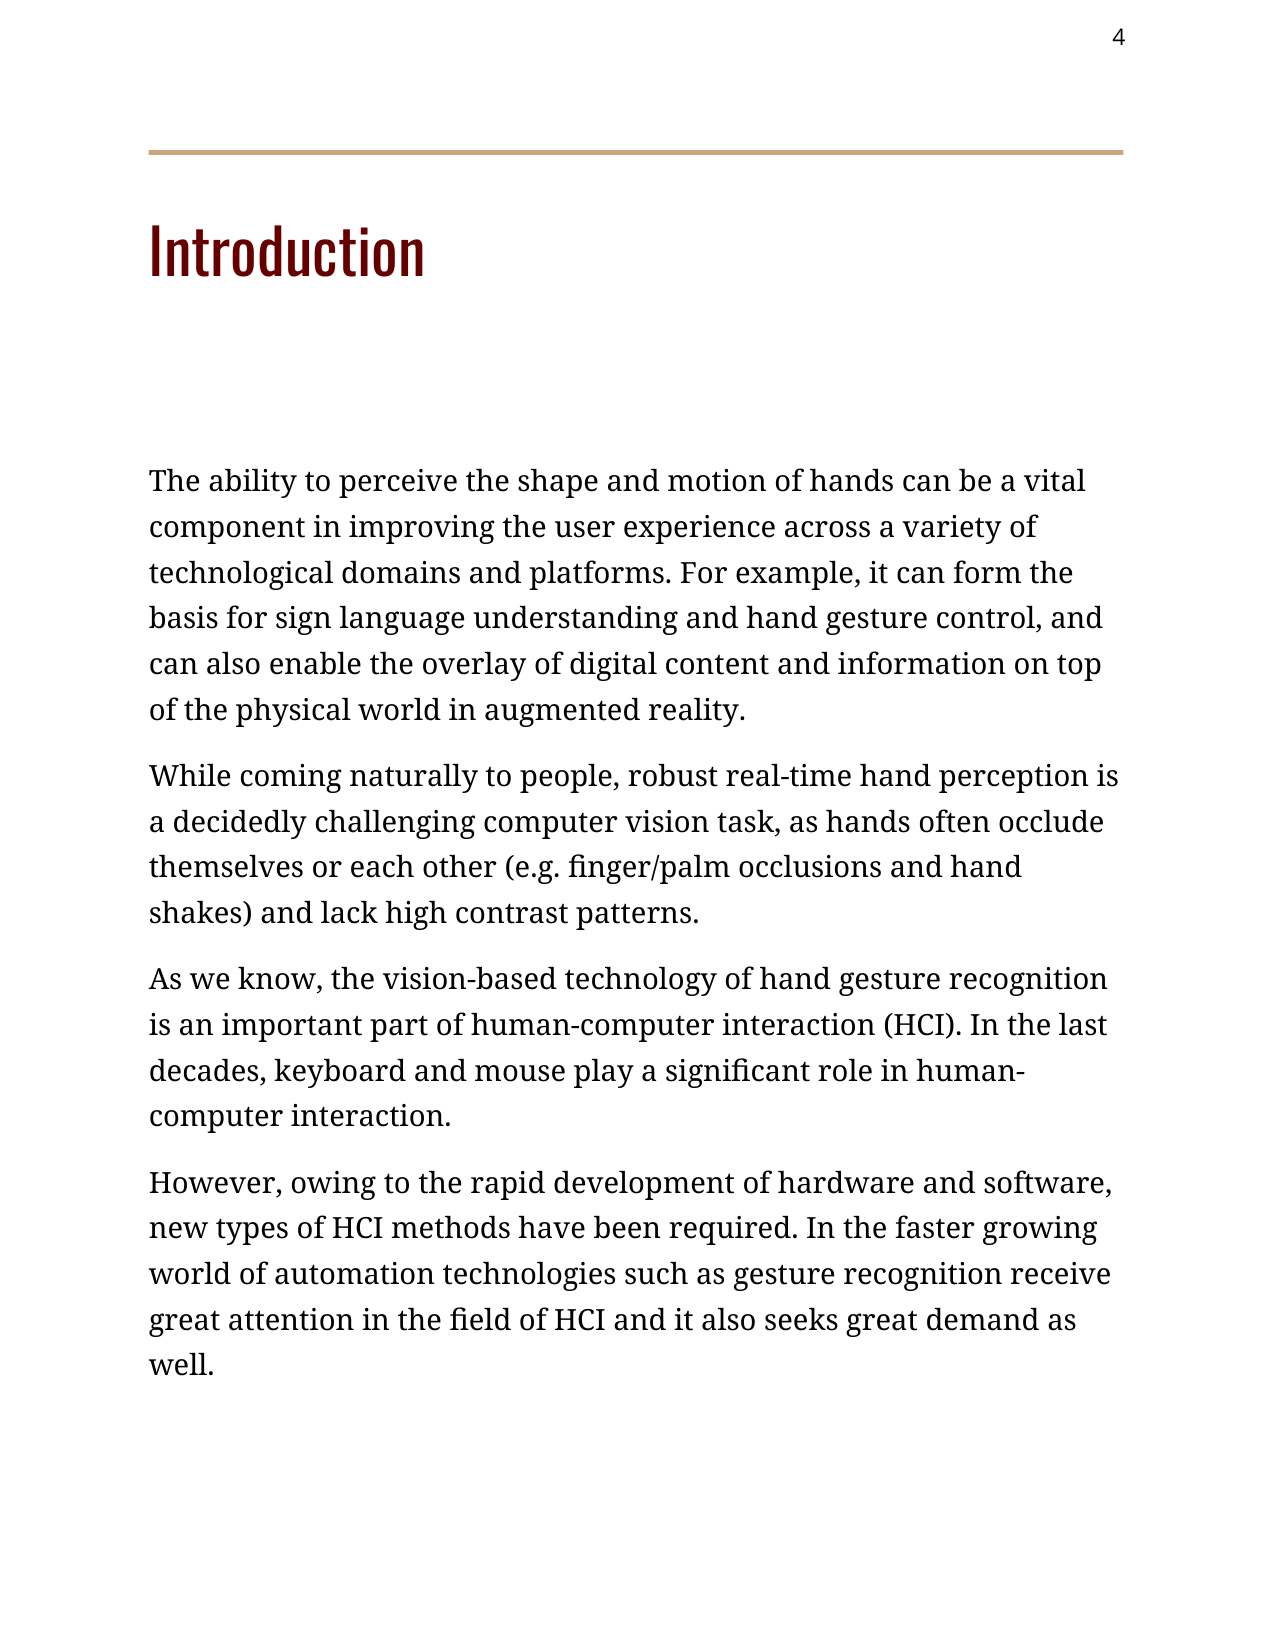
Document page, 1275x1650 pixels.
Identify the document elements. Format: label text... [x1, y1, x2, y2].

picture [148, 150, 1124, 155]
text While coming naturally to people, robust real-time hand perception is a decidedly challenging computer vision task, as hands often occlude themselves or each other (e.g. finger/palm occlusions and hand shakes) and lack high contrast patterns. [148, 755, 1125, 932]
text As we know, the vision-based technology of hand gesture recognition is an important part of human-computer interaction (HCI). In the last decades, keyboard and mouse play a significant role in human-computer interaction. [148, 958, 1125, 1135]
text Introduction [148, 202, 1125, 295]
text However, owing to the rapid development of hardware and software, new types of HCI methods have been required. In the faster growing world of automation technologies such as gesture recognition receive great attention in the field of HCI and it also seeks great demand as well. [148, 1162, 1125, 1384]
text The ability to perceive the shape and motion of hands can be a vital component in improving the user experience across a variety of technological domains and platforms. For example, it can form the basis for sign language understanding and hand gesture control, and can also enable the overlay of digital content and information on top of the physical world in augmented reality. [148, 461, 1125, 728]
